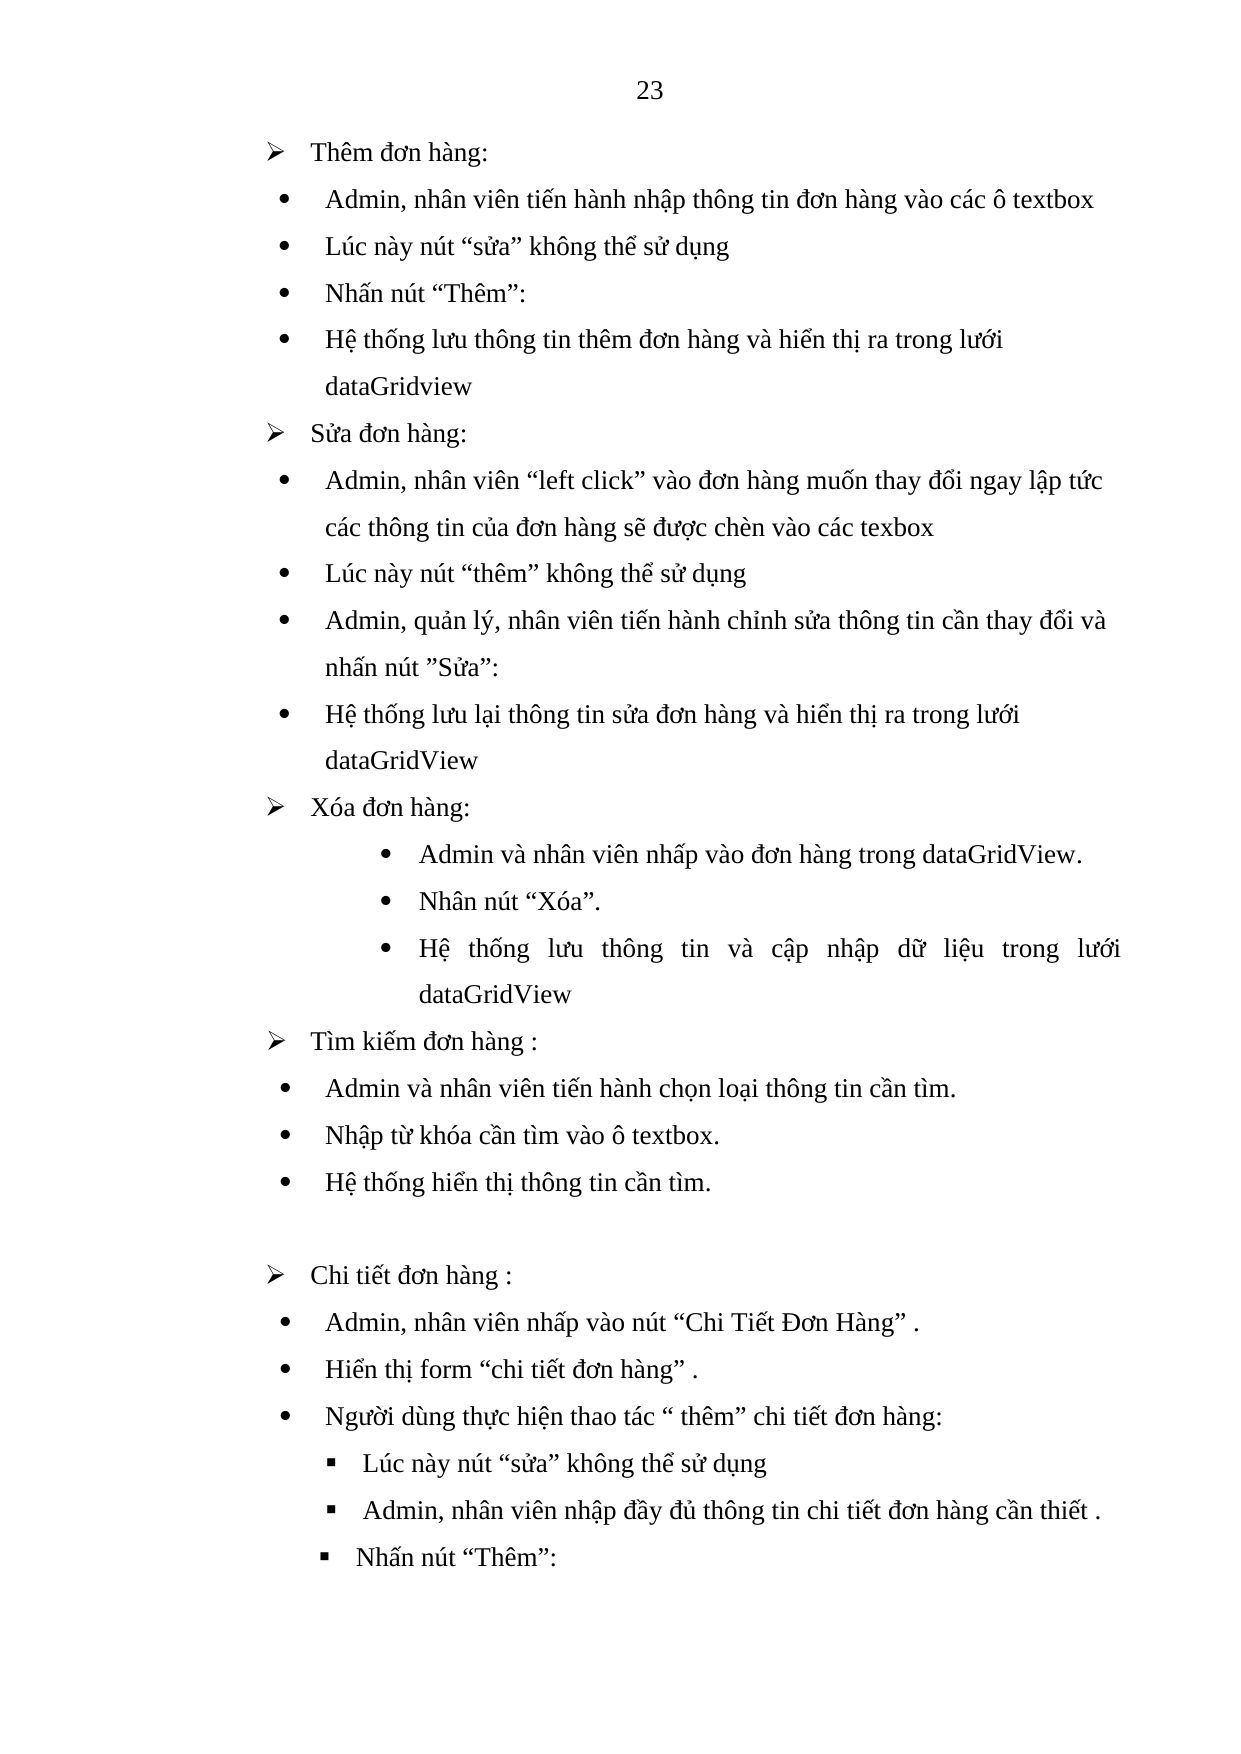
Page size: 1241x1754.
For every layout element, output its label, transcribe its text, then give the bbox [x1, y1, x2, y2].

list Thêm đơn hàng: [265, 136, 1122, 167]
list Hệ thống lưu thông tin và cập nhập dữ liệu trong lưới dataGridView [381, 932, 1122, 1010]
list Admin, nhân viên tiến hành nhập thông tin đơn hàng vào các ô textbox [279, 183, 1122, 214]
list Nhấn nút “Thêm”: [318, 1541, 1122, 1572]
list Admin và nhân viên tiến hành chọn loại thông tin cần tìm. [281, 1072, 1122, 1103]
list Admin, quản lý, nhân viên tiến hành chỉnh sửa thông tin cần thay đổi và nhấn nút ”Sửa”: [279, 604, 1122, 682]
list Người dùng thực hiện thao tác “ thêm” chi tiết đơn hàng: [281, 1400, 1122, 1431]
list Hiển thị form “chi tiết đơn hàng” . [281, 1353, 1122, 1384]
list Hệ thống lưu thông tin thêm đơn hàng và hiển thị ra trong lưới dataGridview [279, 324, 1122, 402]
list Nhấn nút “Thêm”: [279, 277, 1122, 308]
list Admin, nhân viên nhấp vào nút “Chi Tiết Đơn Hàng” . [281, 1306, 1122, 1337]
list Lúc này nút “sửa” không thể sử dụng [279, 230, 1122, 261]
list Nhân nút “Xóa”. [381, 885, 1122, 916]
list Lúc này nút “thêm” không thể sử dụng [279, 557, 1122, 589]
list Chi tiết đơn hàng : [265, 1259, 1122, 1291]
list Admin và nhân viên nhấp vào đơn hàng trong dataGridView. [381, 838, 1122, 869]
list Tìm kiếm đơn hàng : [266, 1025, 1122, 1056]
list Sửa đơn hàng: [265, 417, 1122, 448]
list Hệ thống lưu lại thông tin sửa đơn hàng và hiển thị ra trong lưới dataGridView [279, 698, 1122, 776]
list Admin, nhân viên nhập đầy đủ thông tin chi tiết đơn hàng cần thiết . [325, 1494, 1122, 1525]
list Nhập từ khóa cần tìm vào ô textbox. [281, 1119, 1122, 1150]
list Xóa đơn hàng: [265, 791, 1122, 822]
list Lúc này nút “sửa” không thể sử dụng [325, 1447, 1122, 1478]
list Admin, nhân viên “left click” vào đơn hàng muốn thay đổi ngay lập tức các thông tin của đơn hàng sẽ được chèn vào các texbox [279, 464, 1122, 542]
list Hệ thống hiển thị thông tin cần tìm. [281, 1166, 1122, 1197]
